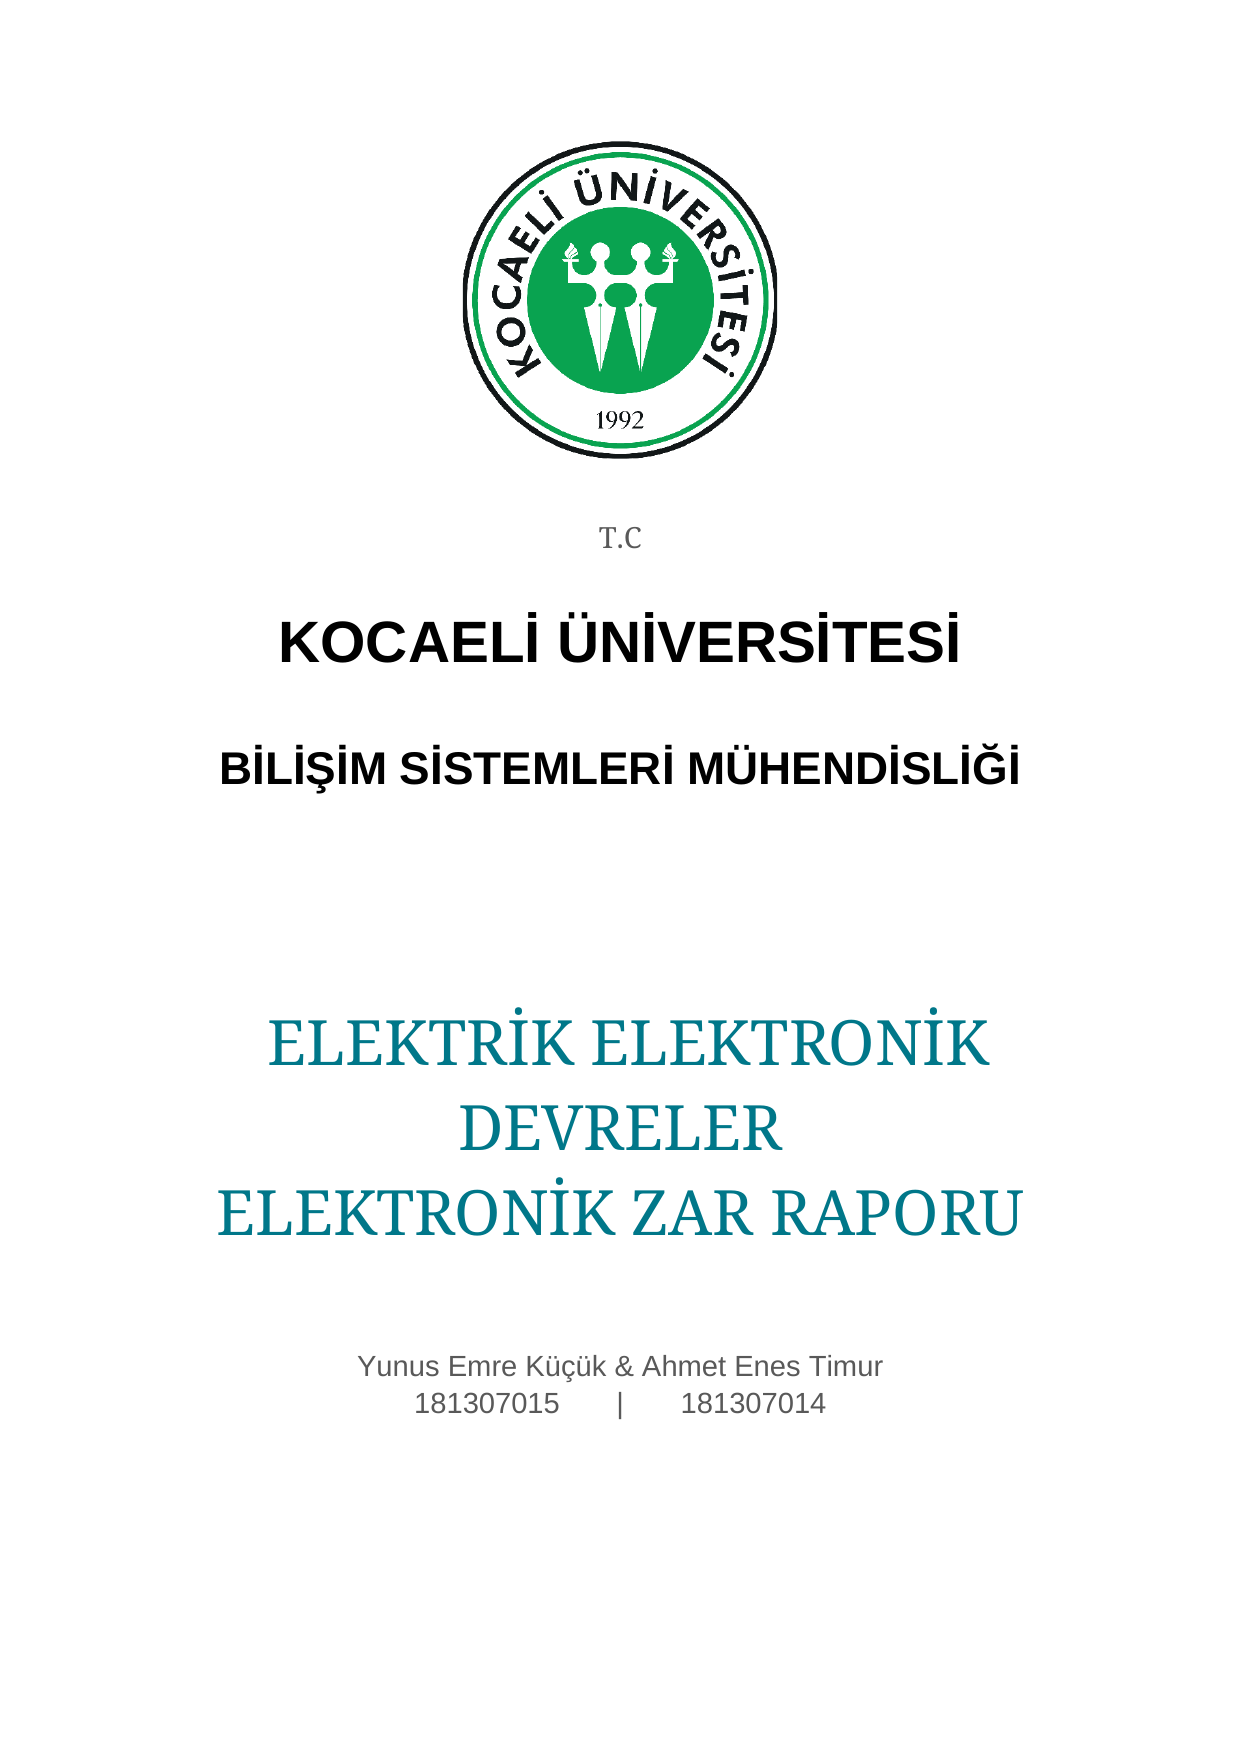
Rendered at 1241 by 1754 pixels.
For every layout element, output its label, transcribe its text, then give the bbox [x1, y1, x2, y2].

text Yunus Emre Küçük & Ahmet Enes Timur [187, 1349, 1053, 1382]
text T.C [187, 518, 1053, 557]
picture [461, 141, 777, 457]
title BİLİŞİM SİSTEMLERİ MÜHENDİSLİĞİ [187, 742, 1053, 794]
title ELEKTRONİK ZAR RAPORU [187, 1169, 1053, 1254]
title ELEKTRİK ELEKTRONİK DEVRELER [187, 999, 1053, 1169]
title KOCAELİ ÜNİVERSİTESİ [187, 607, 1053, 674]
text 181307015 | 181307014 [187, 1386, 1053, 1419]
